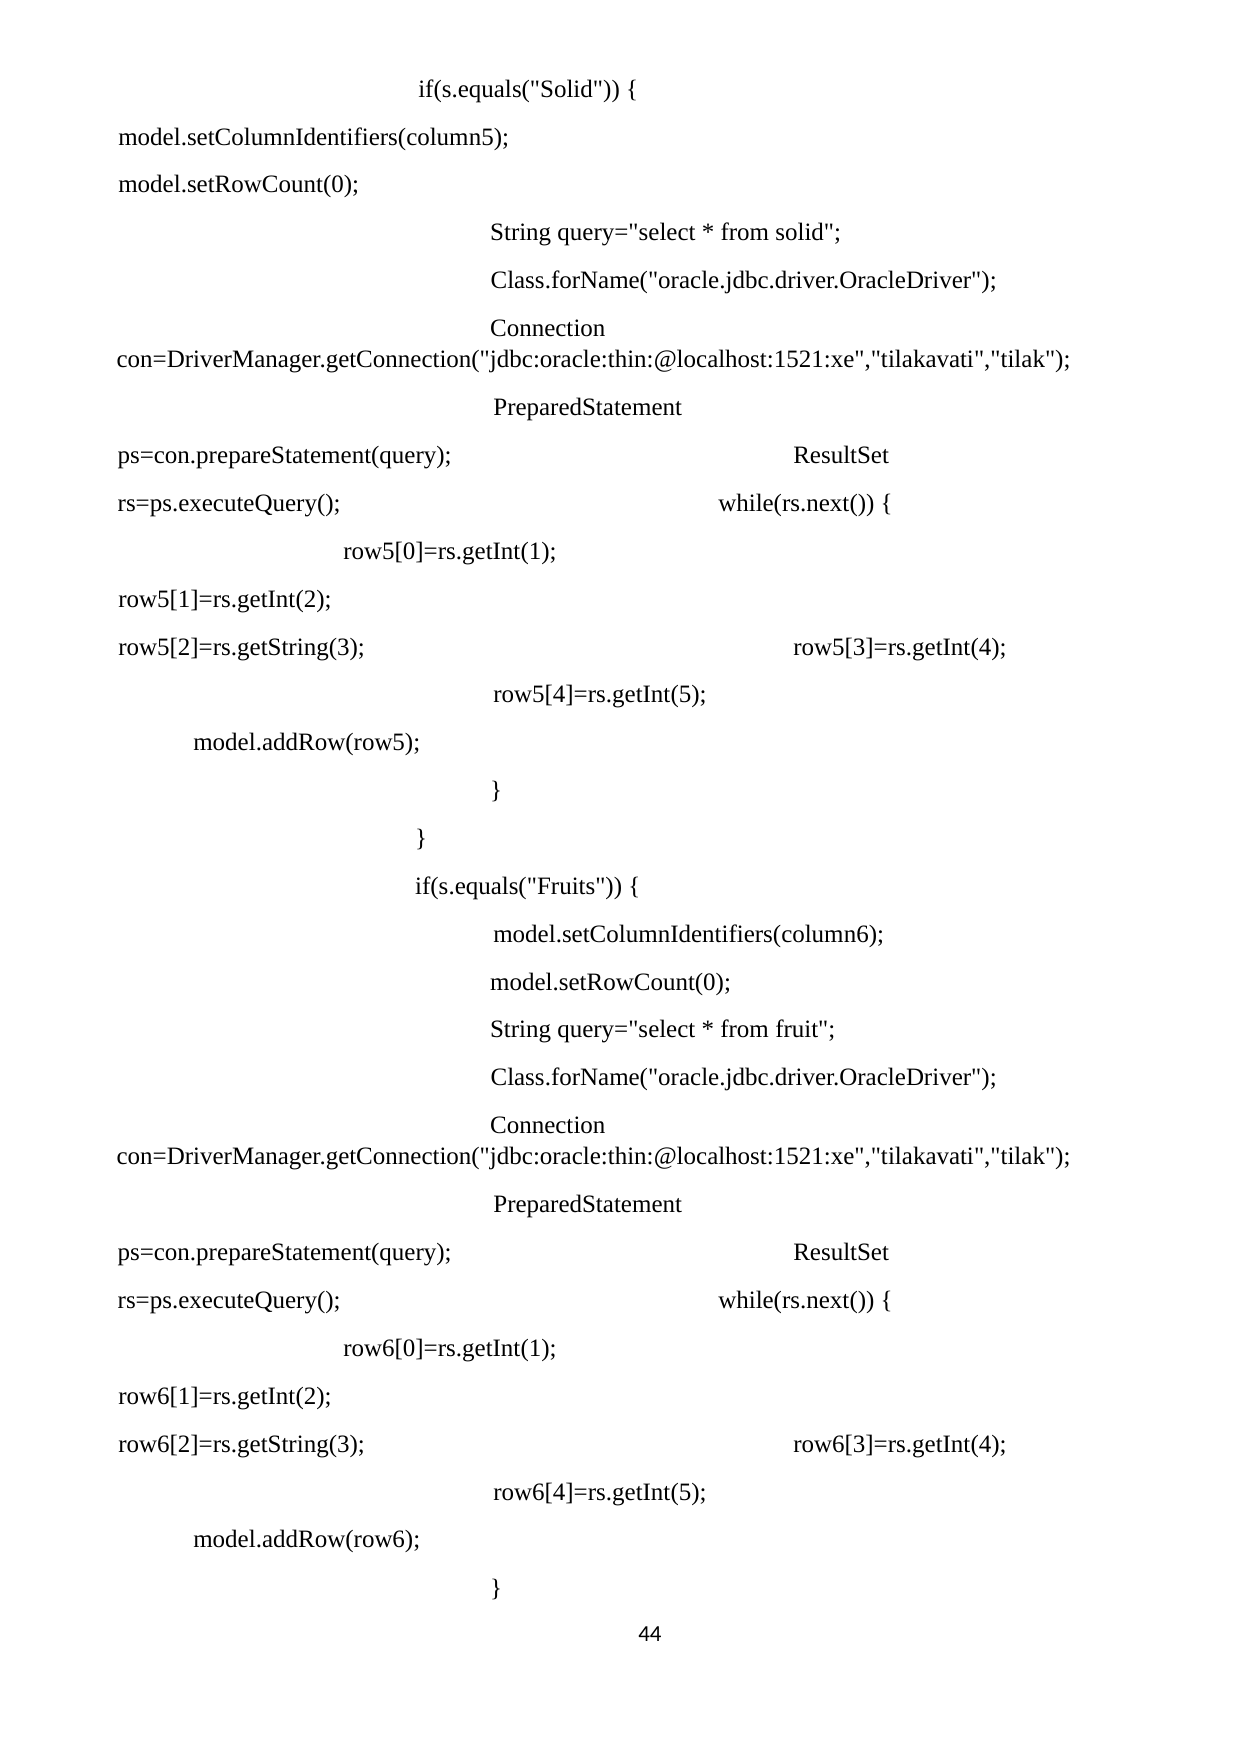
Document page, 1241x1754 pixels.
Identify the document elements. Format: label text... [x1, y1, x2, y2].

text String query="select * from solid"; [116, 217, 1189, 246]
text } [116, 775, 1189, 804]
text Class.forName("oracle.jdbc.driver.OracleDriver"); [116, 265, 1189, 294]
text Connection [116, 313, 1189, 342]
text PreparedStatement ps=con.prepareStatement(query); ResultSet rs=ps.executeQuery(); while(rs.next()) { row5[0]=rs.getInt(1); row5[1]=rs.getInt(2); row5[2]=rs.getString(3); row5[3]=rs.getInt(4); row5[4]=rs.getInt(5); model.addRow(row5); [116, 392, 1022, 756]
text con=DriverManager.getConnection("jdbc:oracle:thin:@localhost:1521:xe","tilakavati","tilak"); [116, 1141, 1183, 1170]
text Class.forName("oracle.jdbc.driver.OracleDriver"); [118, 1062, 1189, 1091]
text } [116, 1573, 1189, 1601]
text PreparedStatement ps=con.prepareStatement(query); ResultSet rs=ps.executeQuery(); while(rs.next()) { row6[0]=rs.getInt(1); row6[1]=rs.getInt(2); row6[2]=rs.getString(3); row6[3]=rs.getInt(4); row6[4]=rs.getInt(5); model.addRow(row6); [116, 1189, 1022, 1553]
text } [116, 823, 1189, 852]
text model.setRowCount(0); [118, 967, 1189, 995]
text con=DriverManager.getConnection("jdbc:oracle:thin:@localhost:1521:xe","tilakavati","tilak"); [116, 344, 1183, 373]
text Connection [118, 1110, 1189, 1139]
text model.setColumnIdentifiers(column6); [493, 919, 1183, 948]
text if(s.equals("Solid")) { model.setColumnIdentifiers(column5); model.setRowCount(0); [116, 74, 1035, 198]
text String query="select * from fruit"; [118, 1014, 1189, 1043]
text if(s.equals("Fruits")) { [116, 871, 1189, 900]
